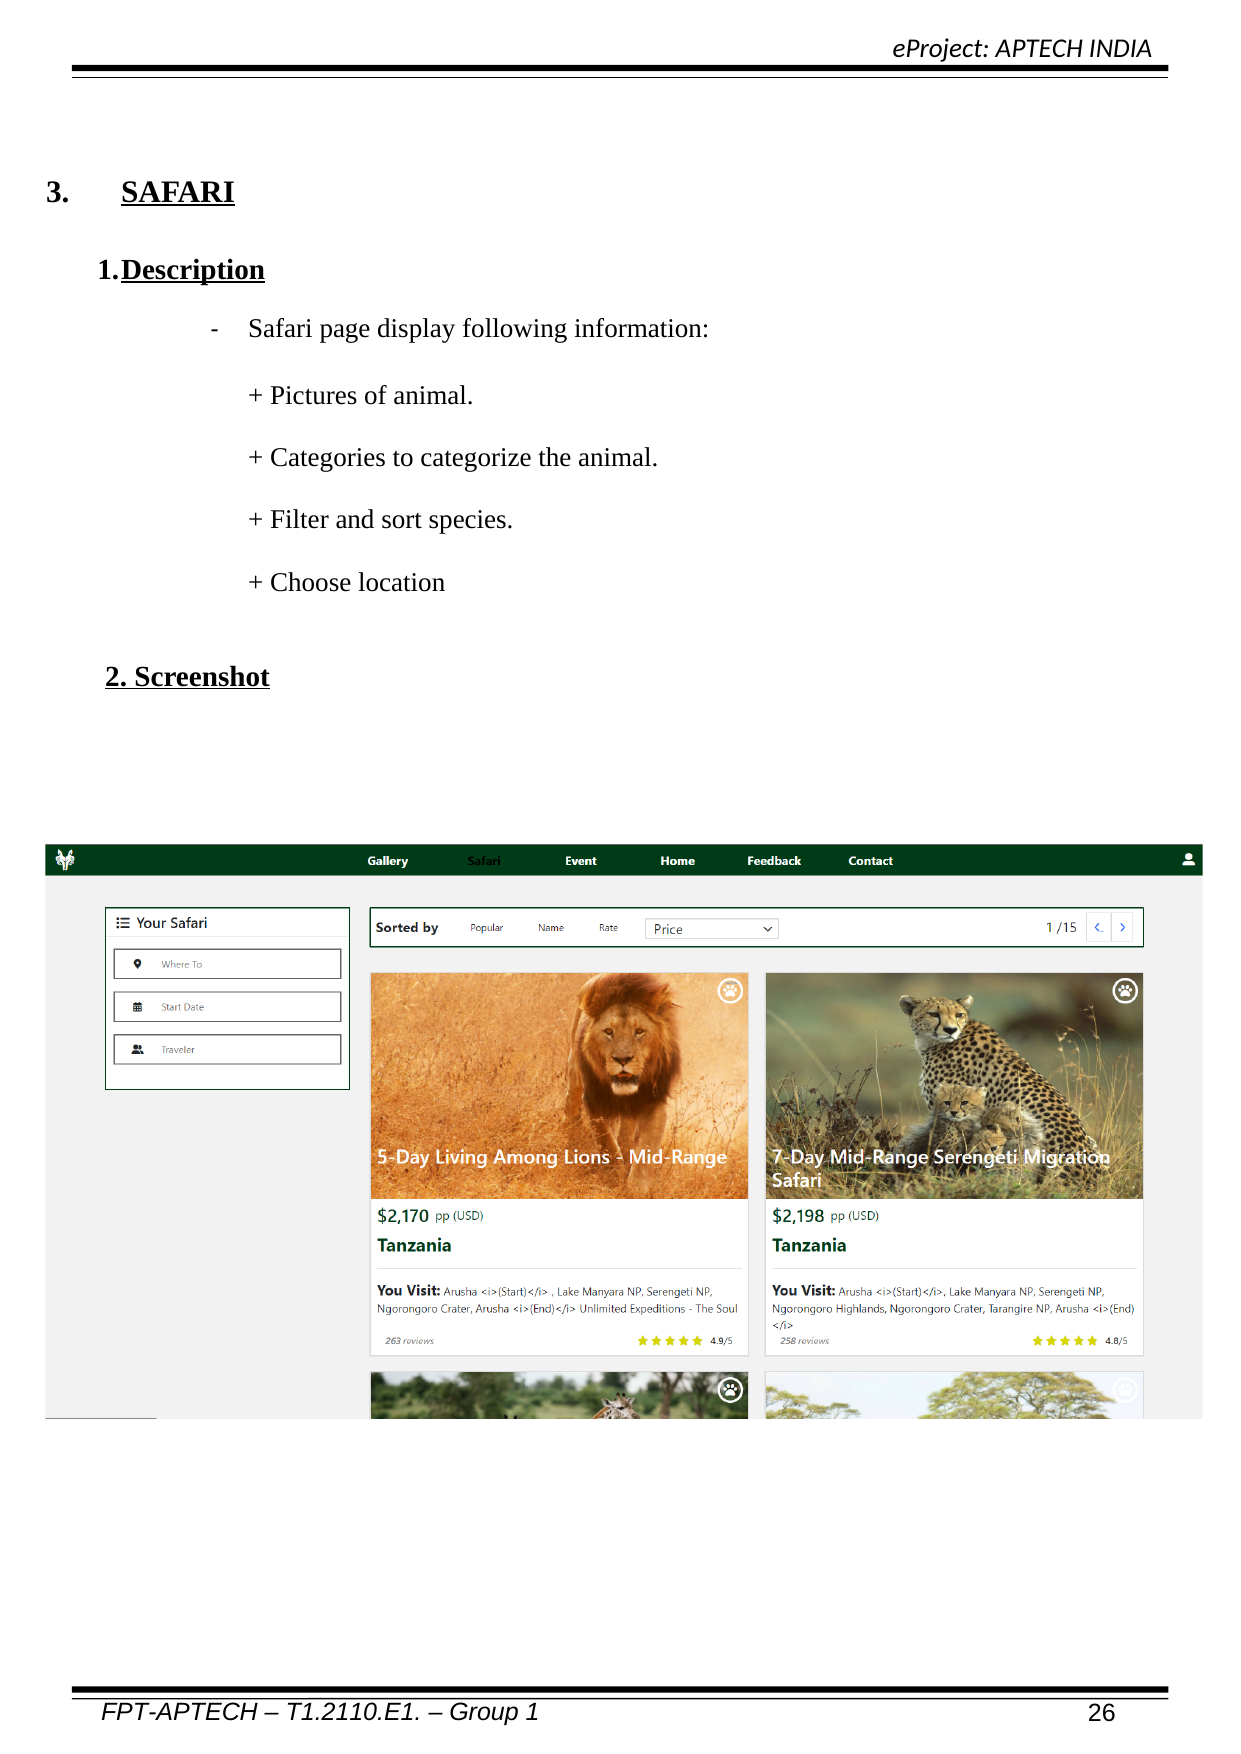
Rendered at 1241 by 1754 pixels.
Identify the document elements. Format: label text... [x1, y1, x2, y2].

text + Categories to categorize the animal. [173, 441, 1203, 472]
text + Pictures of animal. [173, 379, 1203, 410]
text + Filter and sort species. [173, 503, 1203, 534]
list 2. Screenshot [105, 659, 1203, 692]
subtitle Description [97, 252, 1203, 286]
text + Choose location [173, 566, 1203, 597]
list Safari page display following information: [210, 311, 1203, 345]
picture [45, 844, 1203, 1419]
subtitle SAFARI [46, 173, 1203, 209]
